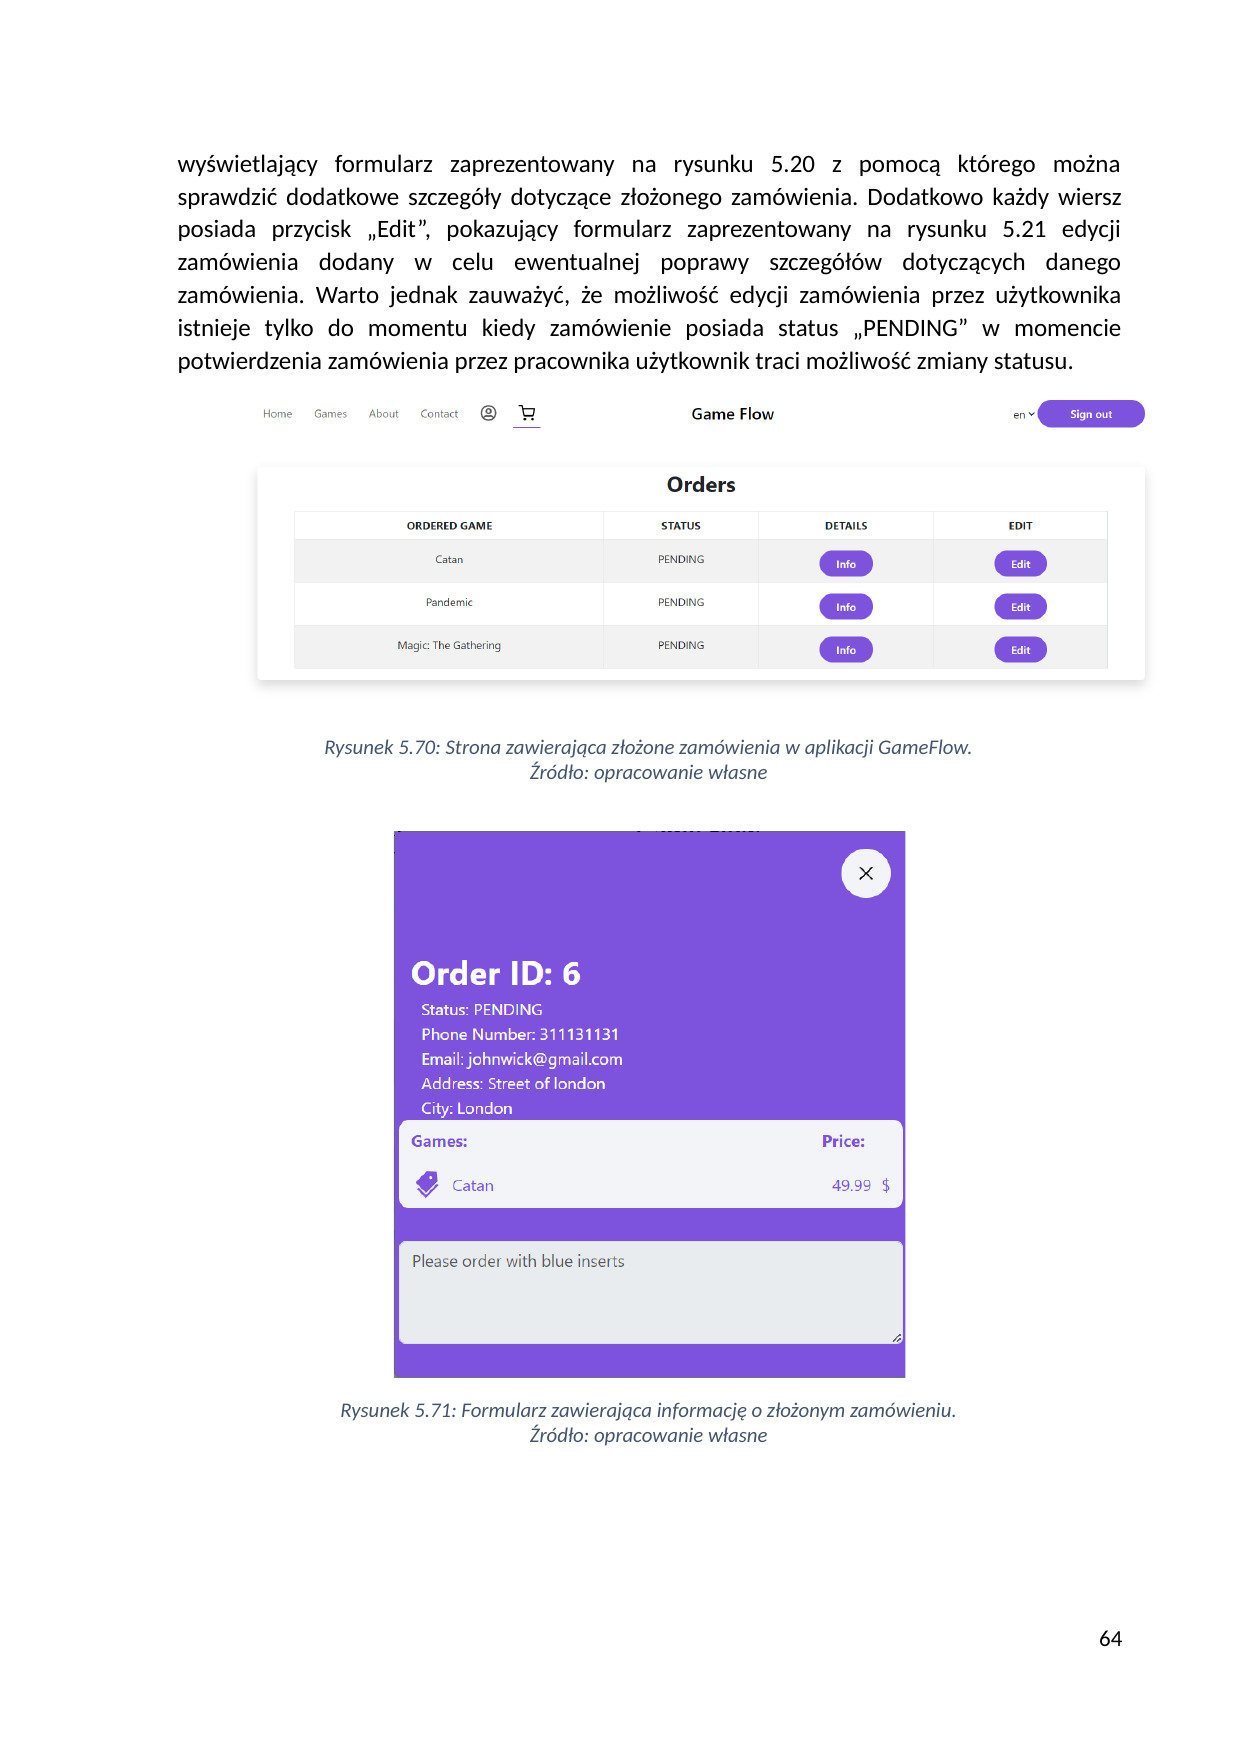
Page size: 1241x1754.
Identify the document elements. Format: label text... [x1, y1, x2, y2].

picture [393, 831, 906, 1378]
text Źródło: opracowanie własne [177, 1422, 1122, 1448]
picture [177, 394, 1227, 716]
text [177, 148, 1122, 376]
text Źródło: opracowanie własne [177, 759, 1122, 785]
